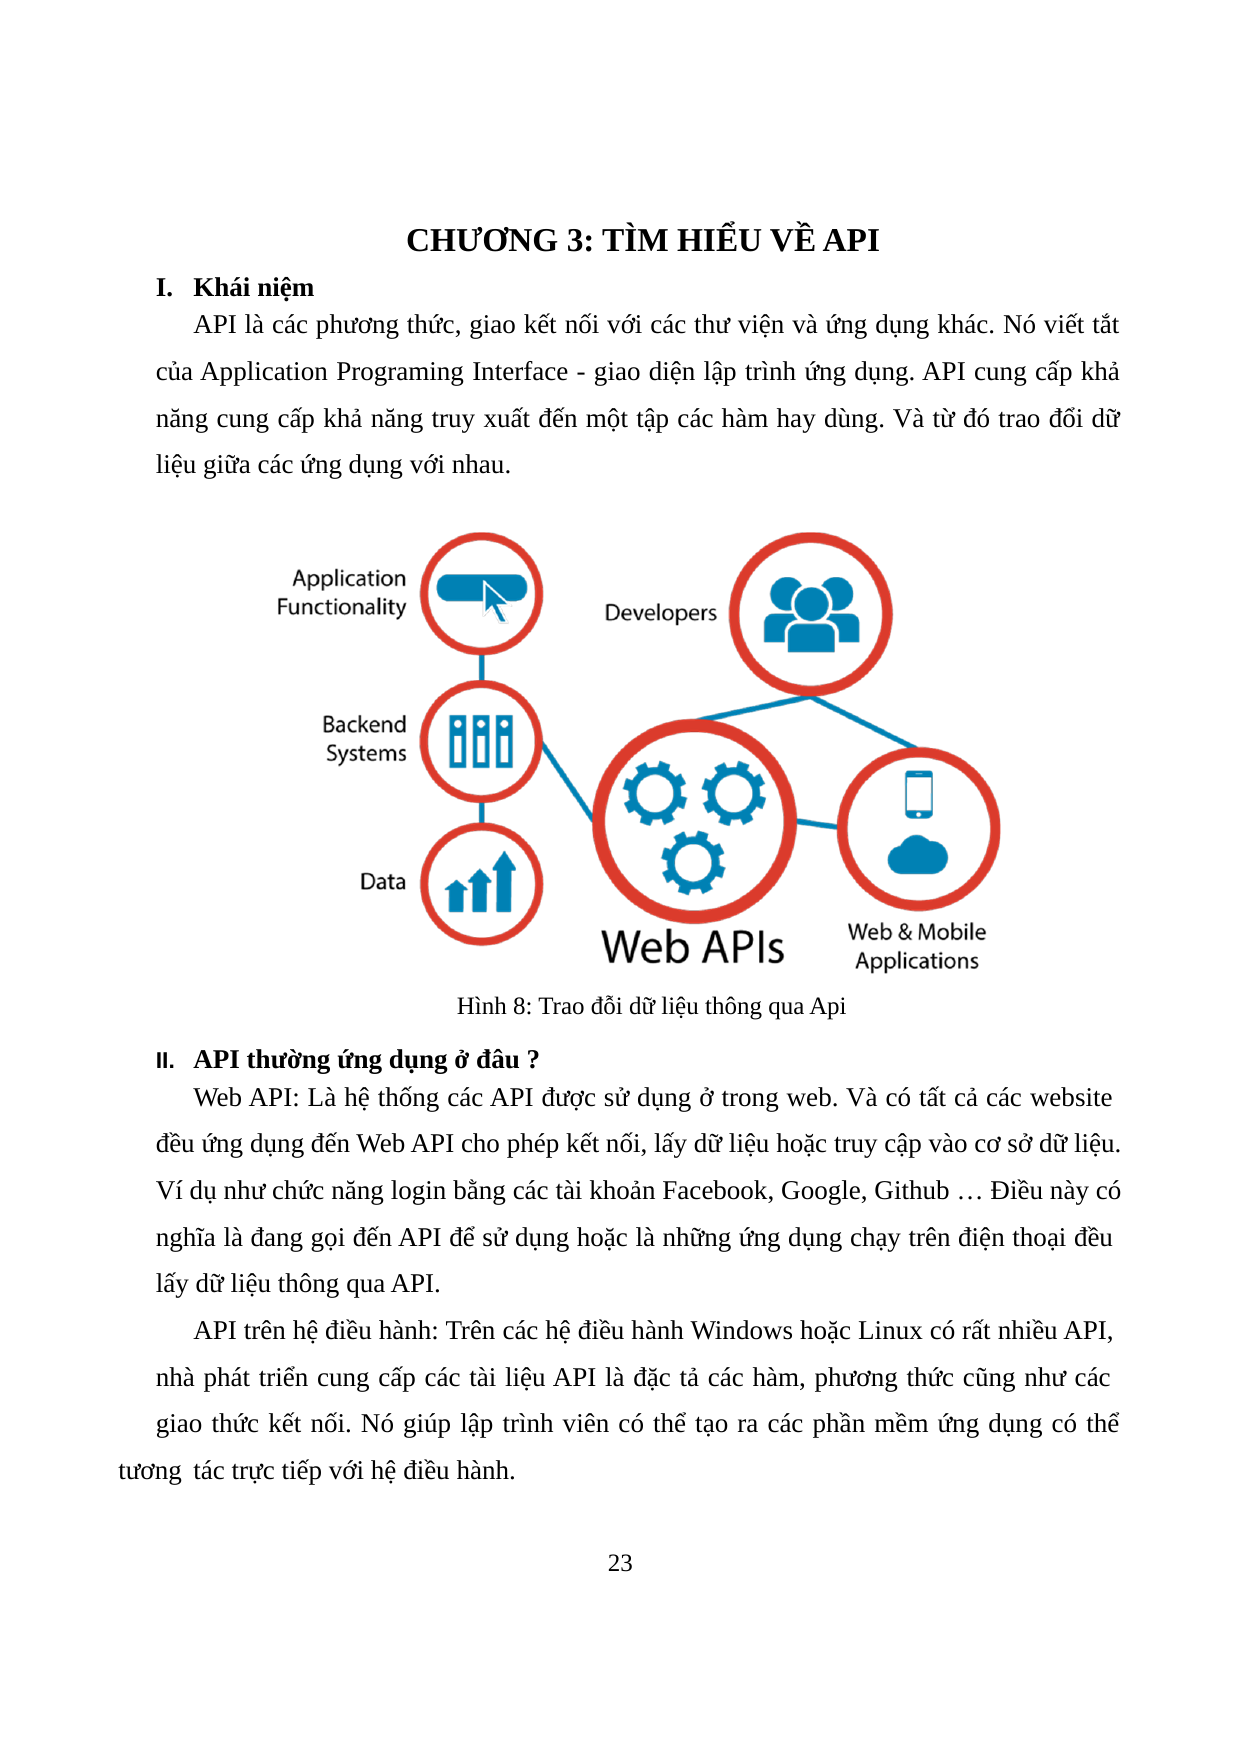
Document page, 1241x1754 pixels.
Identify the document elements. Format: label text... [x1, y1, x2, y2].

text API trên hệ điều hành: Trên các hệ điều hành Windows hoặc Linux có rất nhiều API, nhà phát triển cung cấp các tài liệu API là đặc tả các hàm, phương thức cũng như các giao thức kết nối. Nó giúp lập trình viên có thể tạo ra các phần mềm ứng dụng có thể tương tác trực tiếp với hệ điều hành. [118, 1314, 1122, 1485]
subtitle II. API thường ứng dụng ở đâu ? [156, 1043, 1122, 1074]
text API là các phương thức, giao kết nối với các thư viện và ứng dụng khác. Nó viết tắt của Application Programing Interface - giao diện lập trình ứng dụng. API cung cấp khả năng cung cấp khả năng truy xuất đến một tập các hàm hay dùng. Và từ đó trao đổi dữ liệu giữa các ứng dụng với nhau. [156, 308, 1122, 480]
picture [194, 507, 1109, 986]
subtitle CHƯƠNG 3: TÌM HIỂU VỀ API [156, 220, 1122, 259]
text Web API: Là hệ thống các API được sử dụng ở trong web. Và có tất cả các website đều ứng dụng đến Web API cho phép kết nối, lấy dữ liệu hoặc truy cập vào cơ sở dữ liệu. Ví dụ như chức năng login bằng các tài khoản Facebook, Google, Github … Điều này có nghĩa là đang gọi đến API để sử dụng hoặc là những ứng dụng chạy trên điện thoại đều lấy dữ liệu thông qua API. [118, 1081, 1122, 1298]
subtitle I. Khái niệm [156, 271, 1122, 302]
